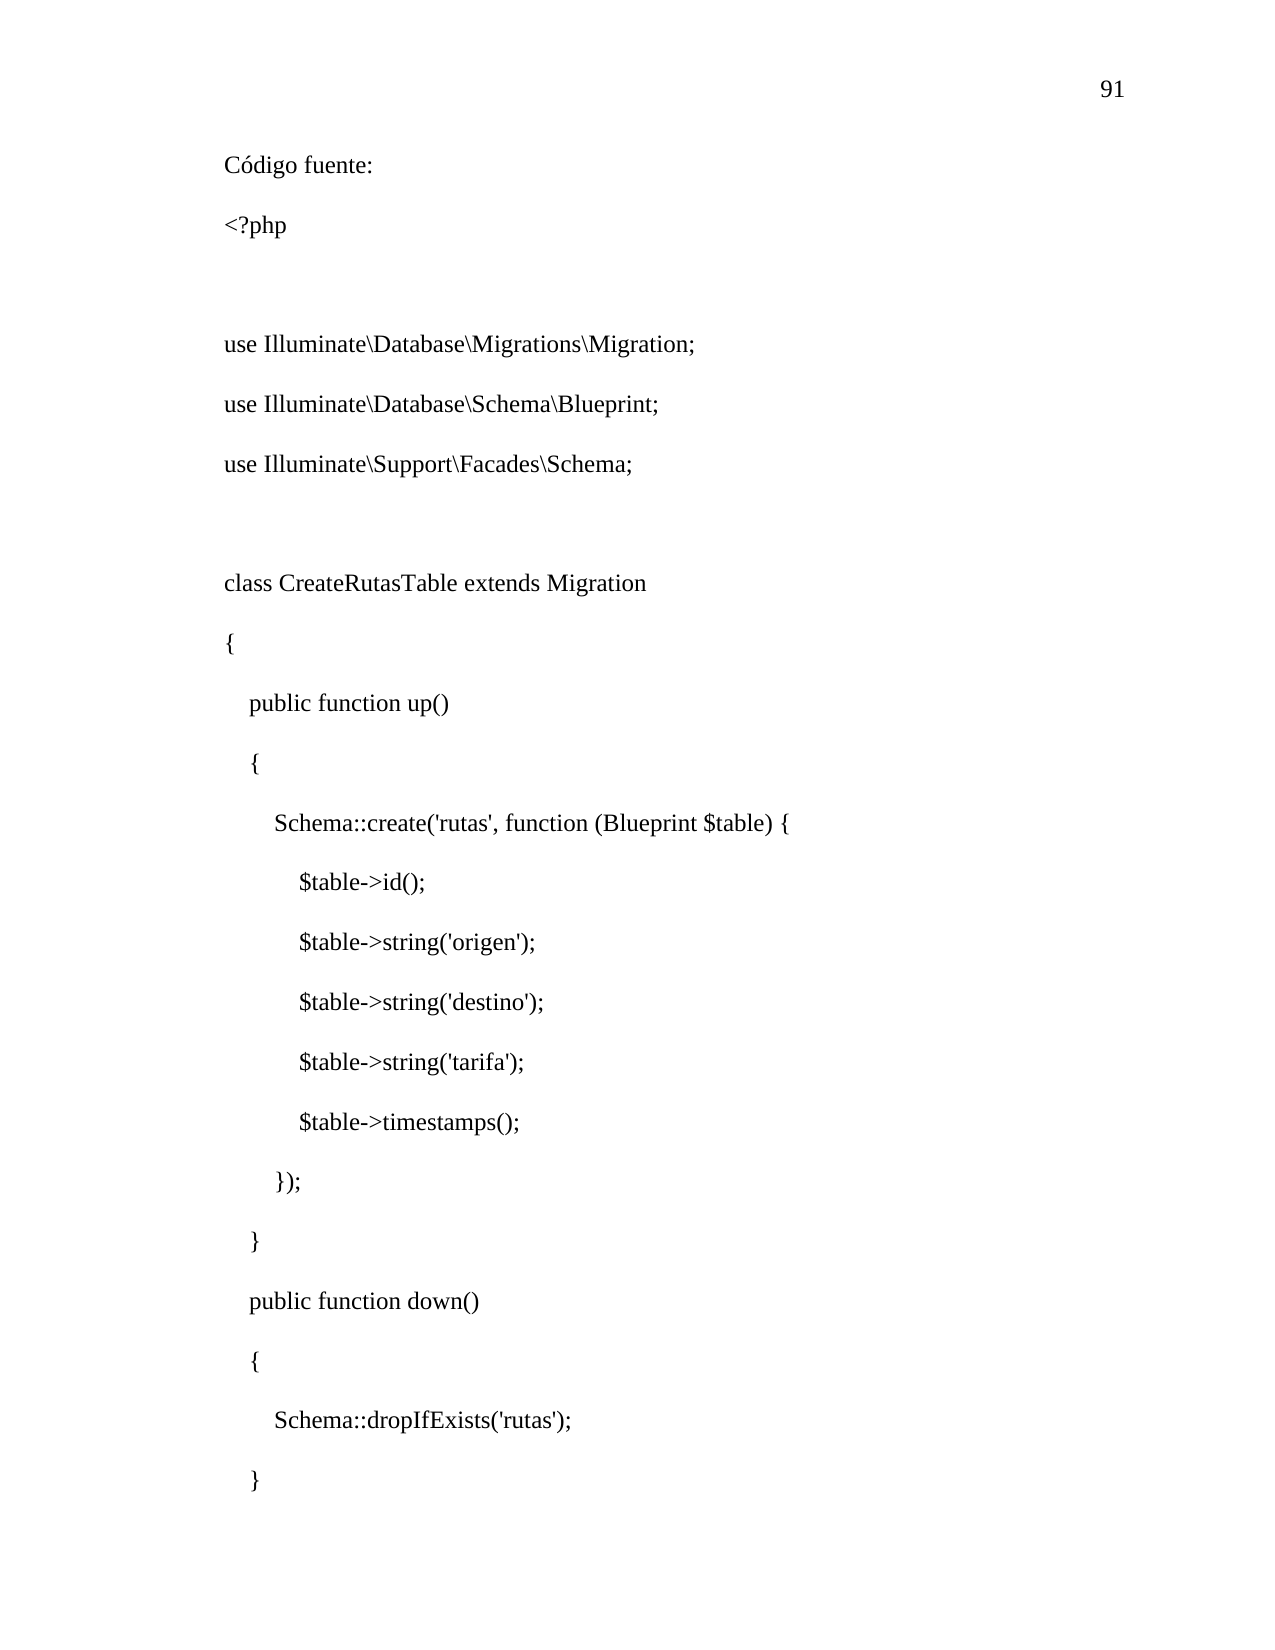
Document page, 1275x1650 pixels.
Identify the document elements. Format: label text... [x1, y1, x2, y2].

text $table->string('origen'); [150, 927, 1125, 956]
text Schema::create('rutas', function (Blueprint $table) { [150, 808, 1125, 836]
text $table->id(); [150, 867, 1125, 896]
text } [150, 1465, 1125, 1494]
text } [150, 1226, 1125, 1255]
text public function down() [150, 1286, 1125, 1315]
text $table->string('tarifa'); [150, 1047, 1125, 1076]
text { [150, 748, 1125, 777]
text use Illuminate\Database\Migrations\Migration; [150, 329, 1125, 358]
text use Illuminate\Database\Schema\Blueprint; [150, 389, 1125, 418]
text $table->timestamps(); [150, 1107, 1125, 1135]
text use Illuminate\Support\Facades\Schema; [150, 449, 1125, 478]
text Código fuente: [150, 150, 1125, 179]
text <?php [150, 210, 1125, 238]
text { [150, 628, 1125, 657]
text class CreateRutasTable extends Migration [150, 568, 1125, 597]
text public function up() [150, 688, 1125, 717]
text { [150, 1346, 1125, 1374]
text }); [150, 1166, 1125, 1195]
text $table->string('destino'); [150, 987, 1125, 1016]
text Schema::dropIfExists('rutas'); [150, 1406, 1125, 1434]
